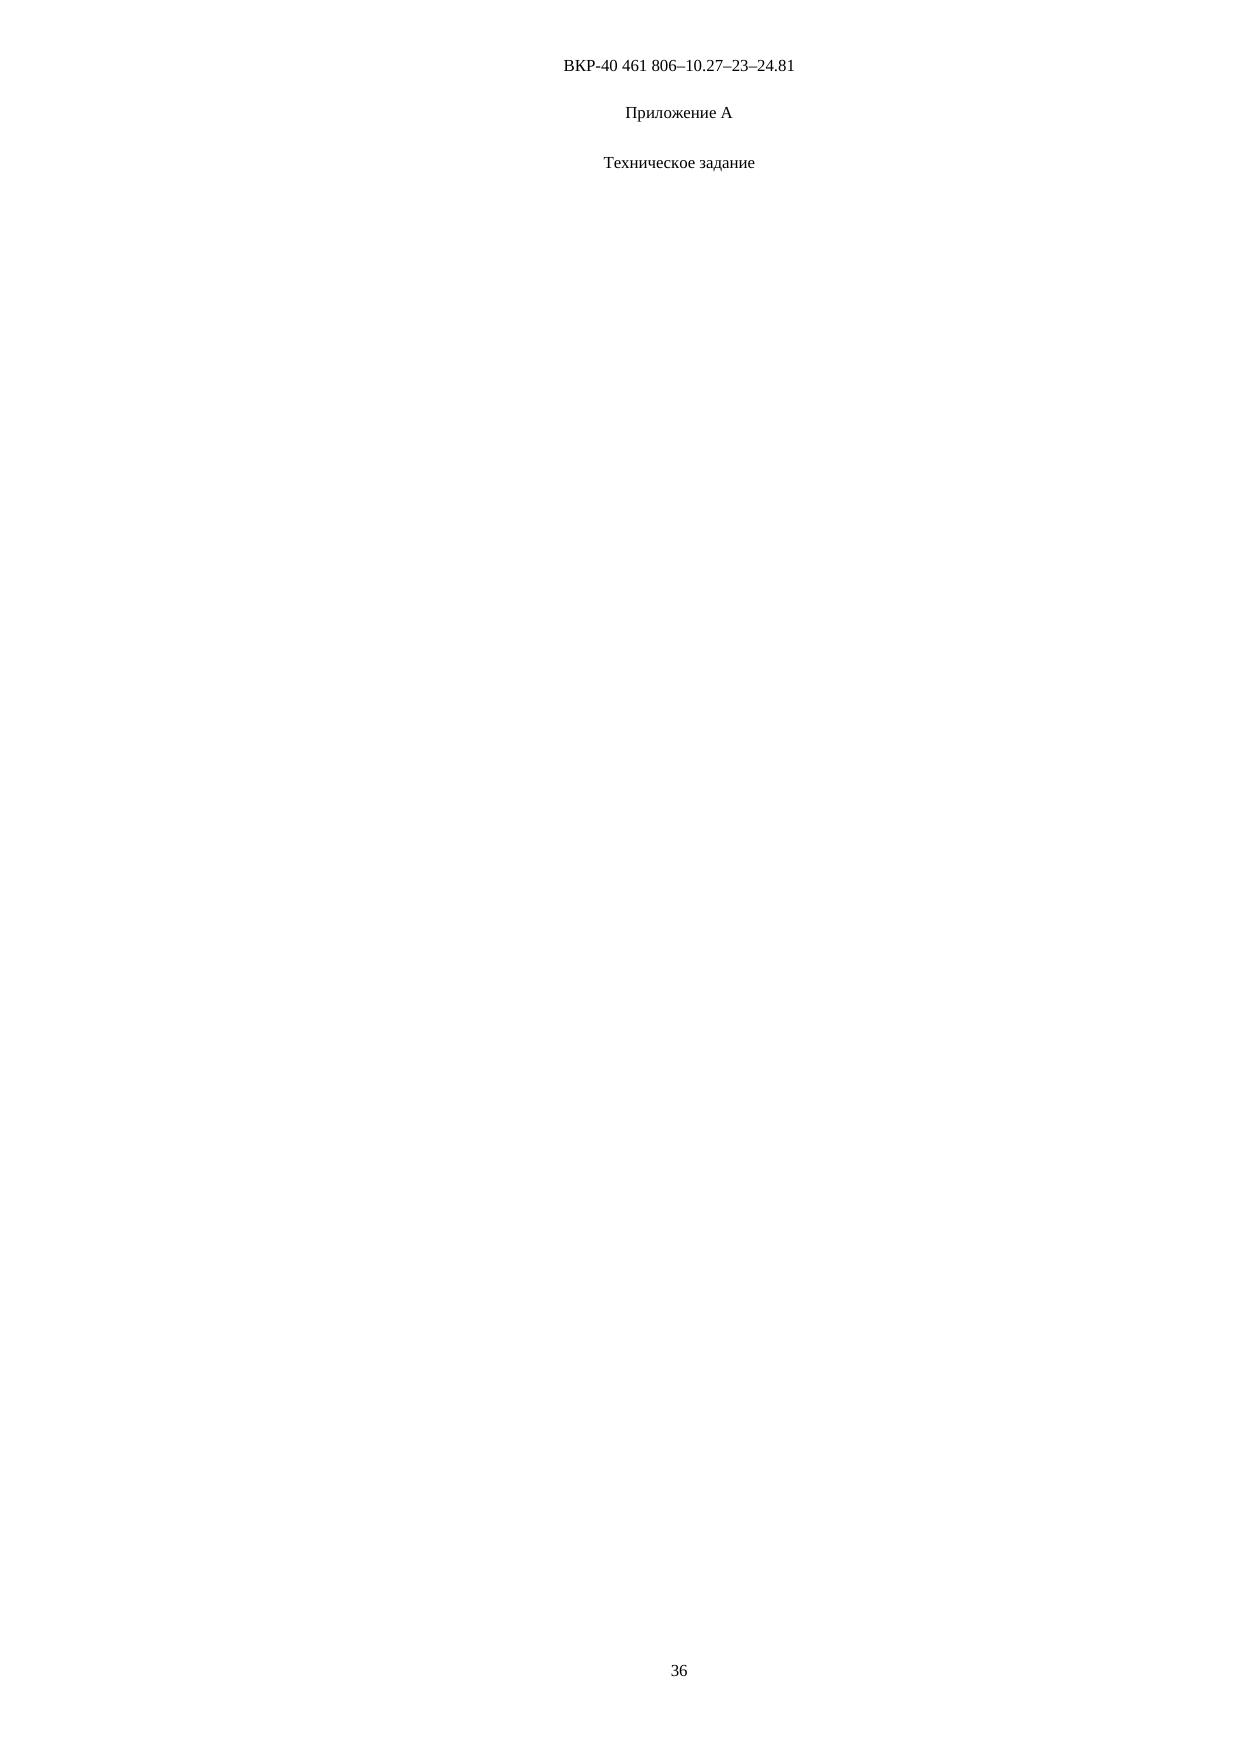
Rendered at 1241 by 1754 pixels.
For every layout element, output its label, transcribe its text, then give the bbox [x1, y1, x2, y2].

text Приложение А Техническое задание [177, 89, 1181, 172]
